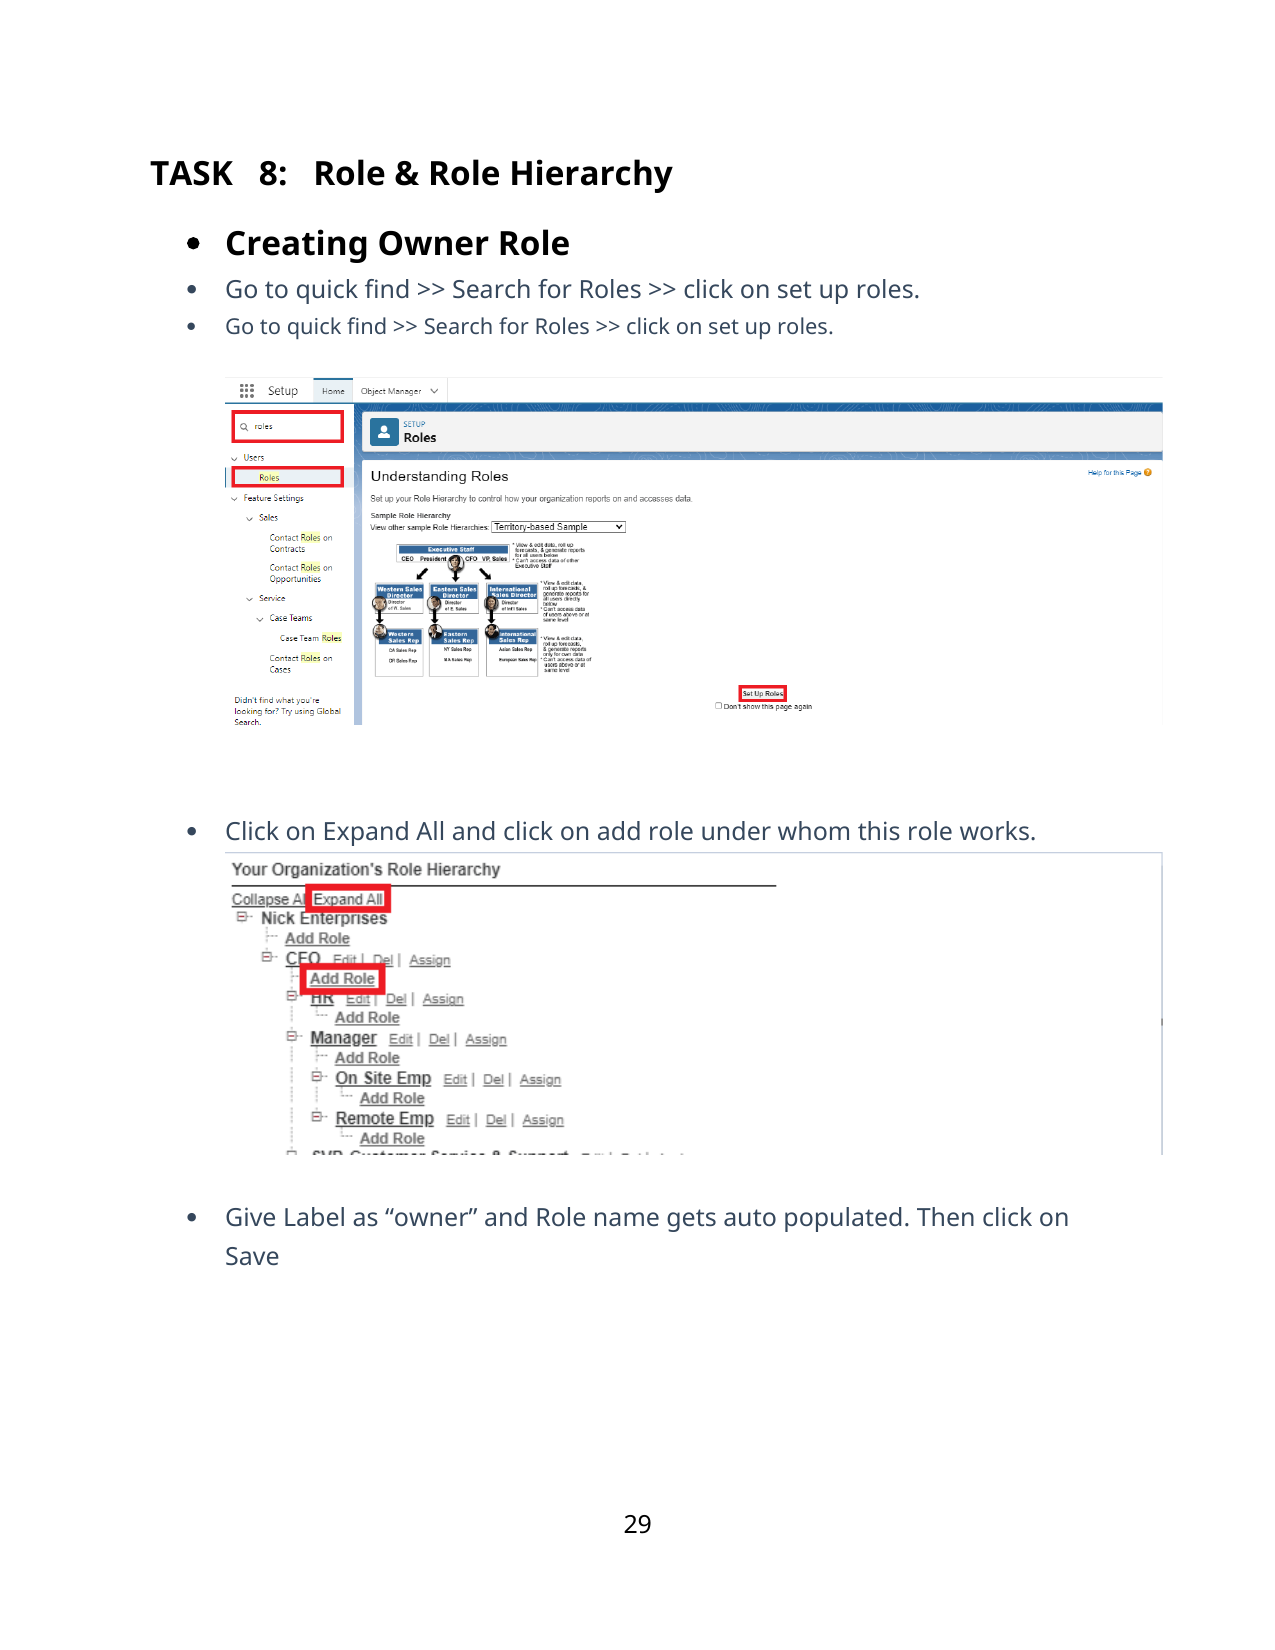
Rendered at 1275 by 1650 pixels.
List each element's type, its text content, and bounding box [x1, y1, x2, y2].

list Go to quick find >> Search for Roles >> click on set up roles. [187, 272, 1125, 306]
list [187, 1199, 1125, 1312]
list Creating Owner Role [187, 219, 1125, 265]
picture [225, 852, 1163, 1155]
text TASK 8: Role & Role Hierarchy [150, 150, 1125, 195]
picture [225, 375, 1163, 725]
